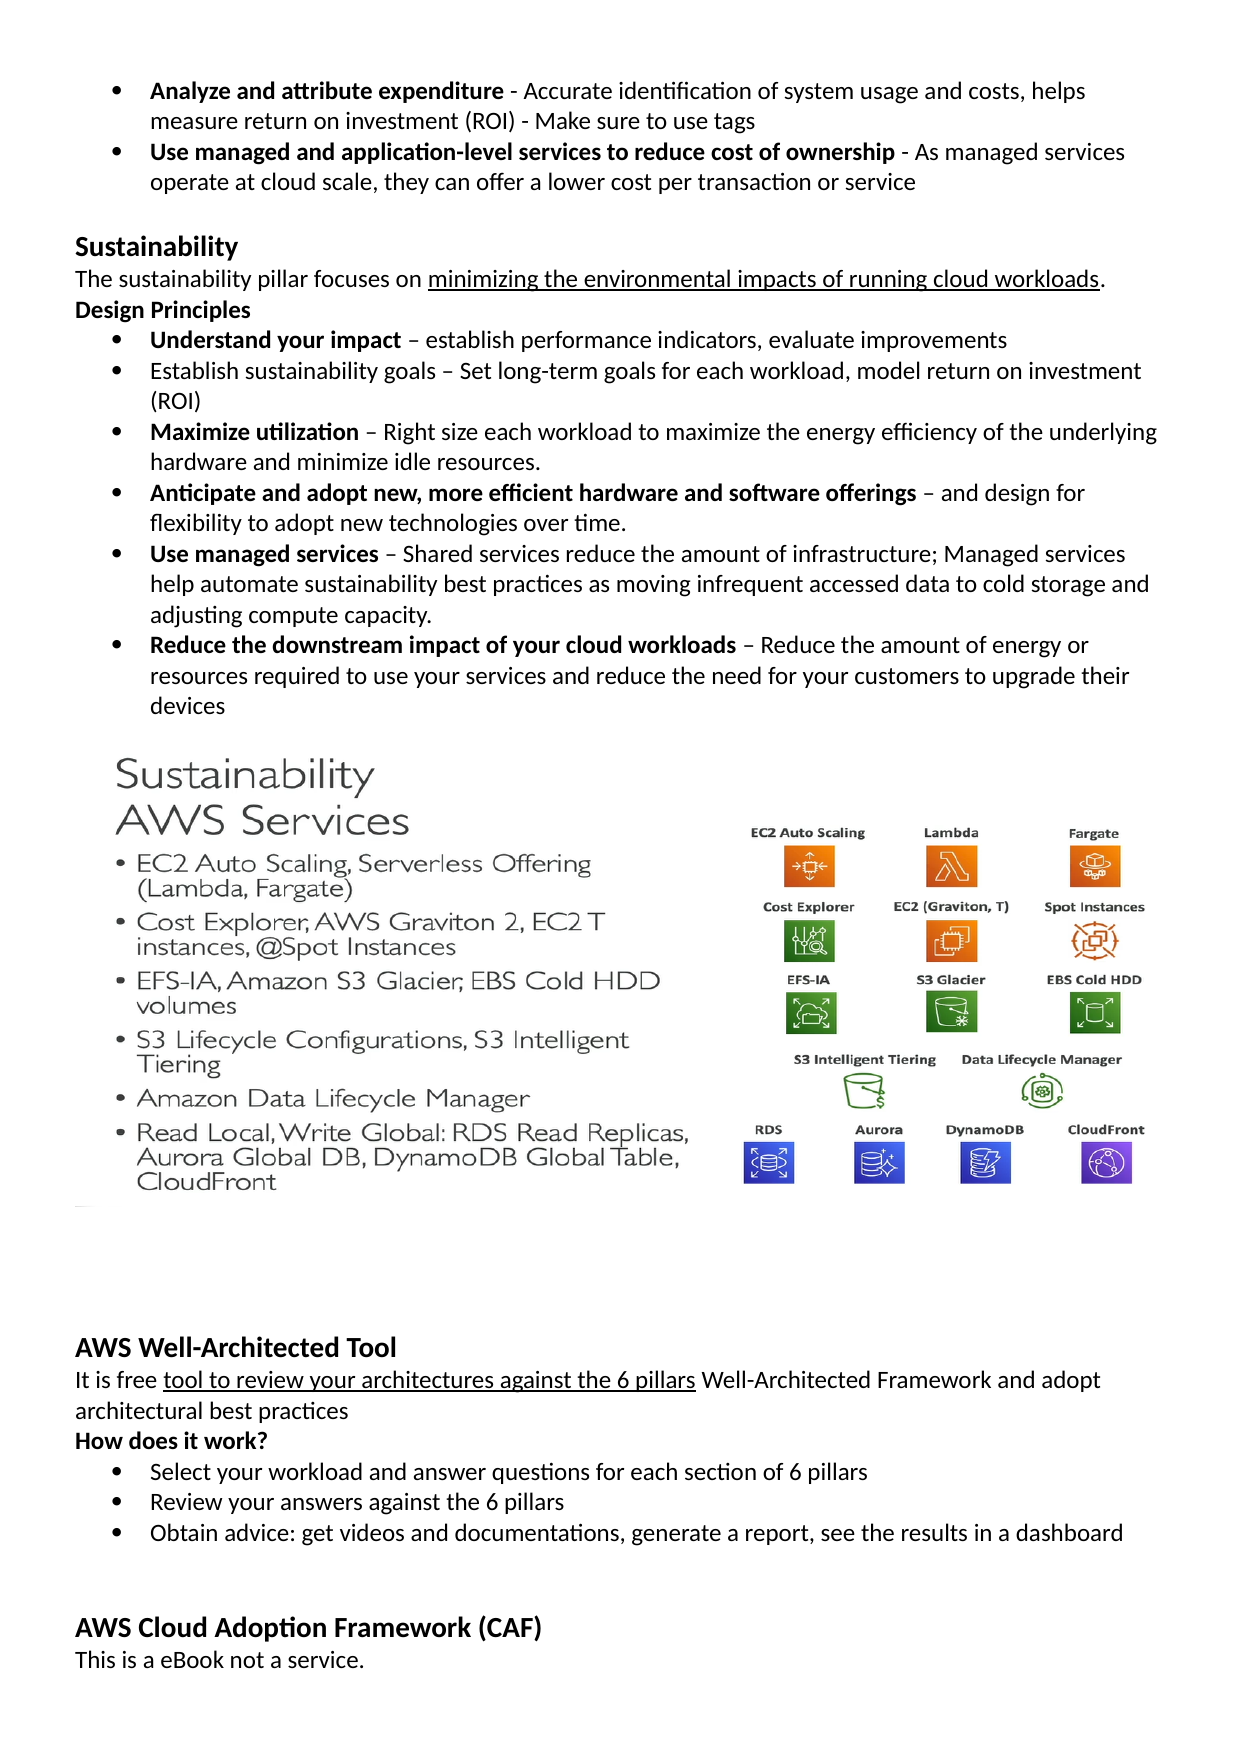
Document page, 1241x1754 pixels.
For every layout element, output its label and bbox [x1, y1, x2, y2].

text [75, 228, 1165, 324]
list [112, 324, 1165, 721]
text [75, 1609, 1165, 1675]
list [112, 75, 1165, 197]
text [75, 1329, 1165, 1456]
picture [75, 751, 1166, 1207]
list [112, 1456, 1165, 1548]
